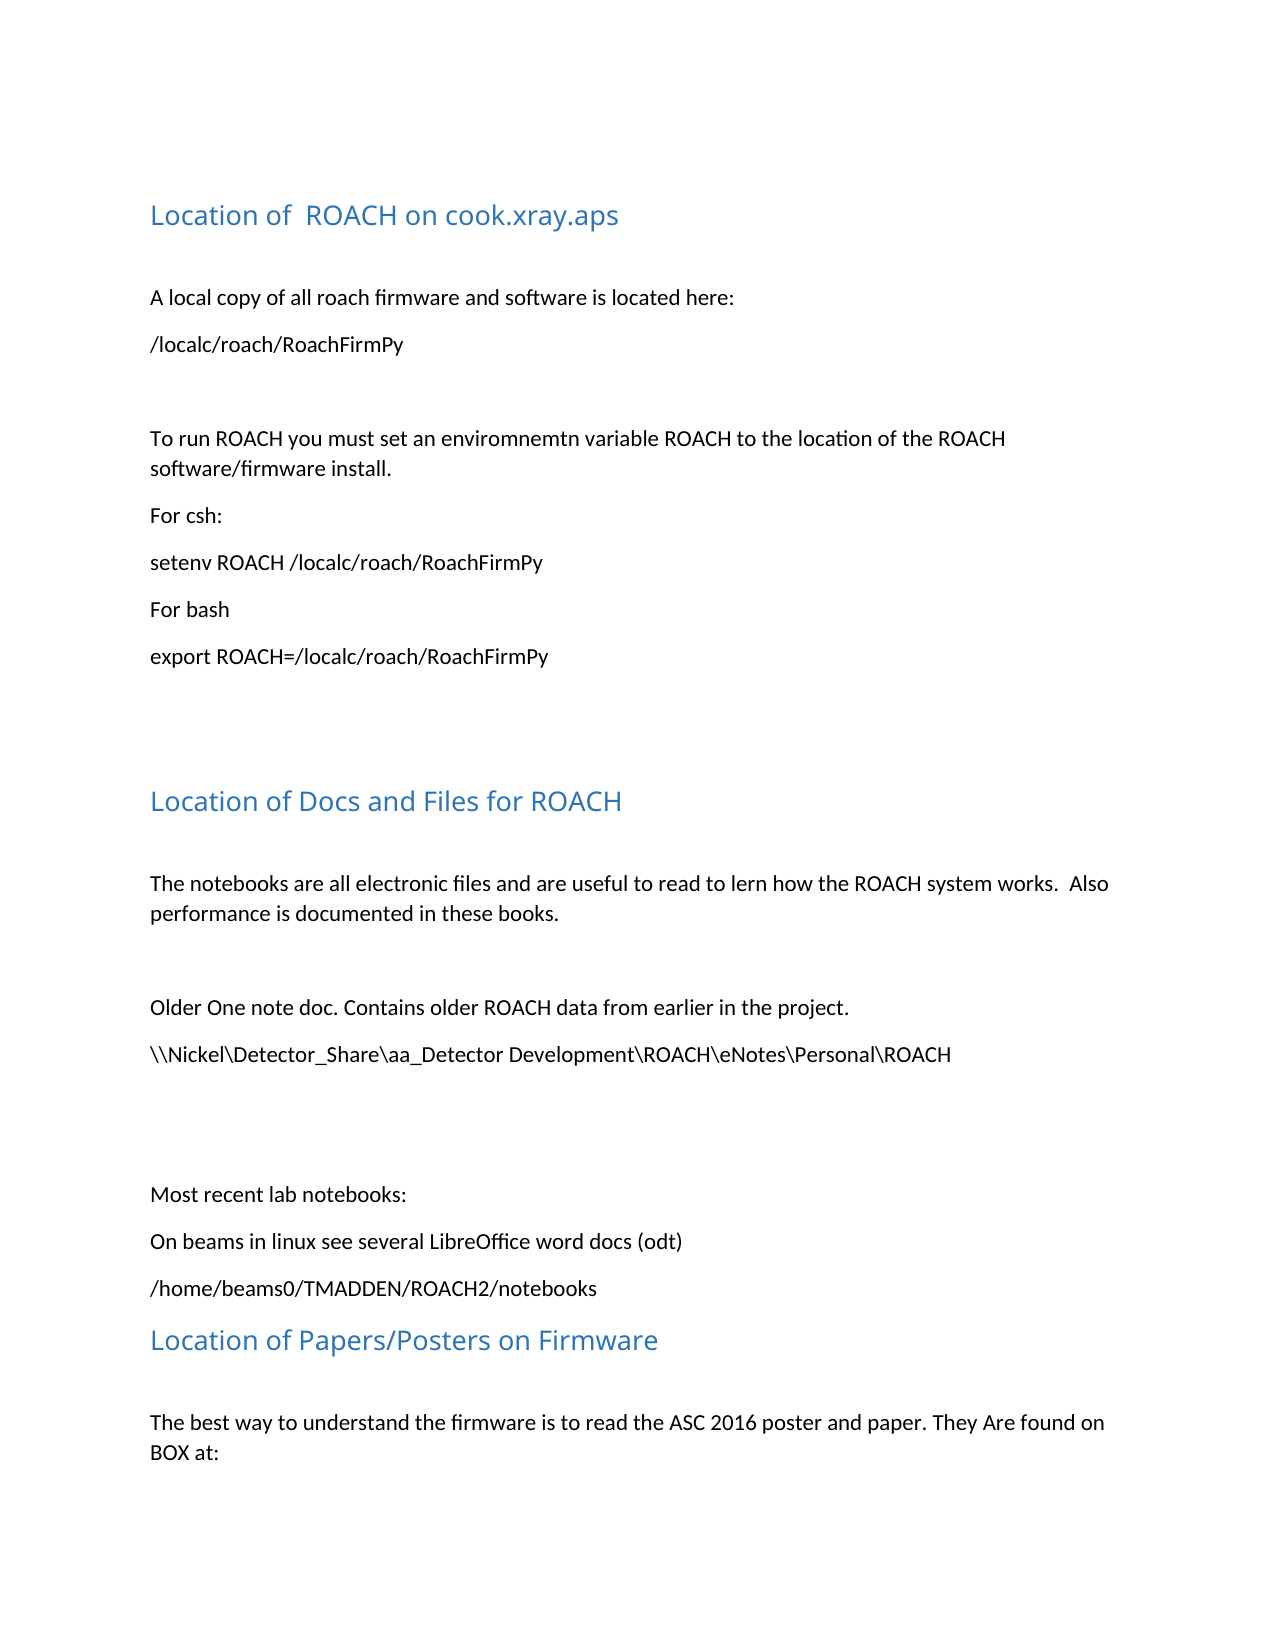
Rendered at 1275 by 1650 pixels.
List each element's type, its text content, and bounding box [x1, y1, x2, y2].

text The notebooks are all electronic files and are useful to read to lern how the ROACH system works. Also performance is documented in these books. [150, 869, 1125, 927]
subtitle Location of Papers/Posters on Firmware [150, 1321, 1125, 1358]
text \\Nickel\Detector_Share\aa_Detector Development\ROACH\eNotes\Personal\ROACH [150, 1040, 1125, 1068]
text export ROACH=/localc/roach/RoachFirmPy [150, 642, 1125, 670]
text /home/beams0/TMADDEN/ROACH2/notebooks [150, 1274, 1125, 1302]
text /localc/roach/RoachFirmPy [150, 330, 1125, 358]
subtitle Location of Docs and Files for ROACH [150, 782, 1125, 819]
text A local copy of all roach firmware and software is located here: [150, 283, 1125, 312]
text For bash [150, 595, 1125, 623]
subtitle Location of ROACH on cook.xray.aps [150, 197, 1125, 234]
text To run ROACH you must set an enviromnemtn variable ROACH to the location of the ROACH software/firmware install. [150, 424, 1125, 482]
text Most recent lab notebooks: [150, 1181, 1125, 1209]
text Older One note doc. Contains older ROACH data from earlier in the project. [150, 993, 1125, 1021]
text The best way to understand the firmware is to read the ASC 2016 poster and paper. They Are found on BOX at: [150, 1408, 1125, 1466]
text On beams in linux see several LibreOffice word docs (odt) [150, 1227, 1125, 1256]
text For csh: [150, 501, 1125, 529]
text setenv ROACH /localc/roach/RoachFirmPy [150, 548, 1125, 576]
